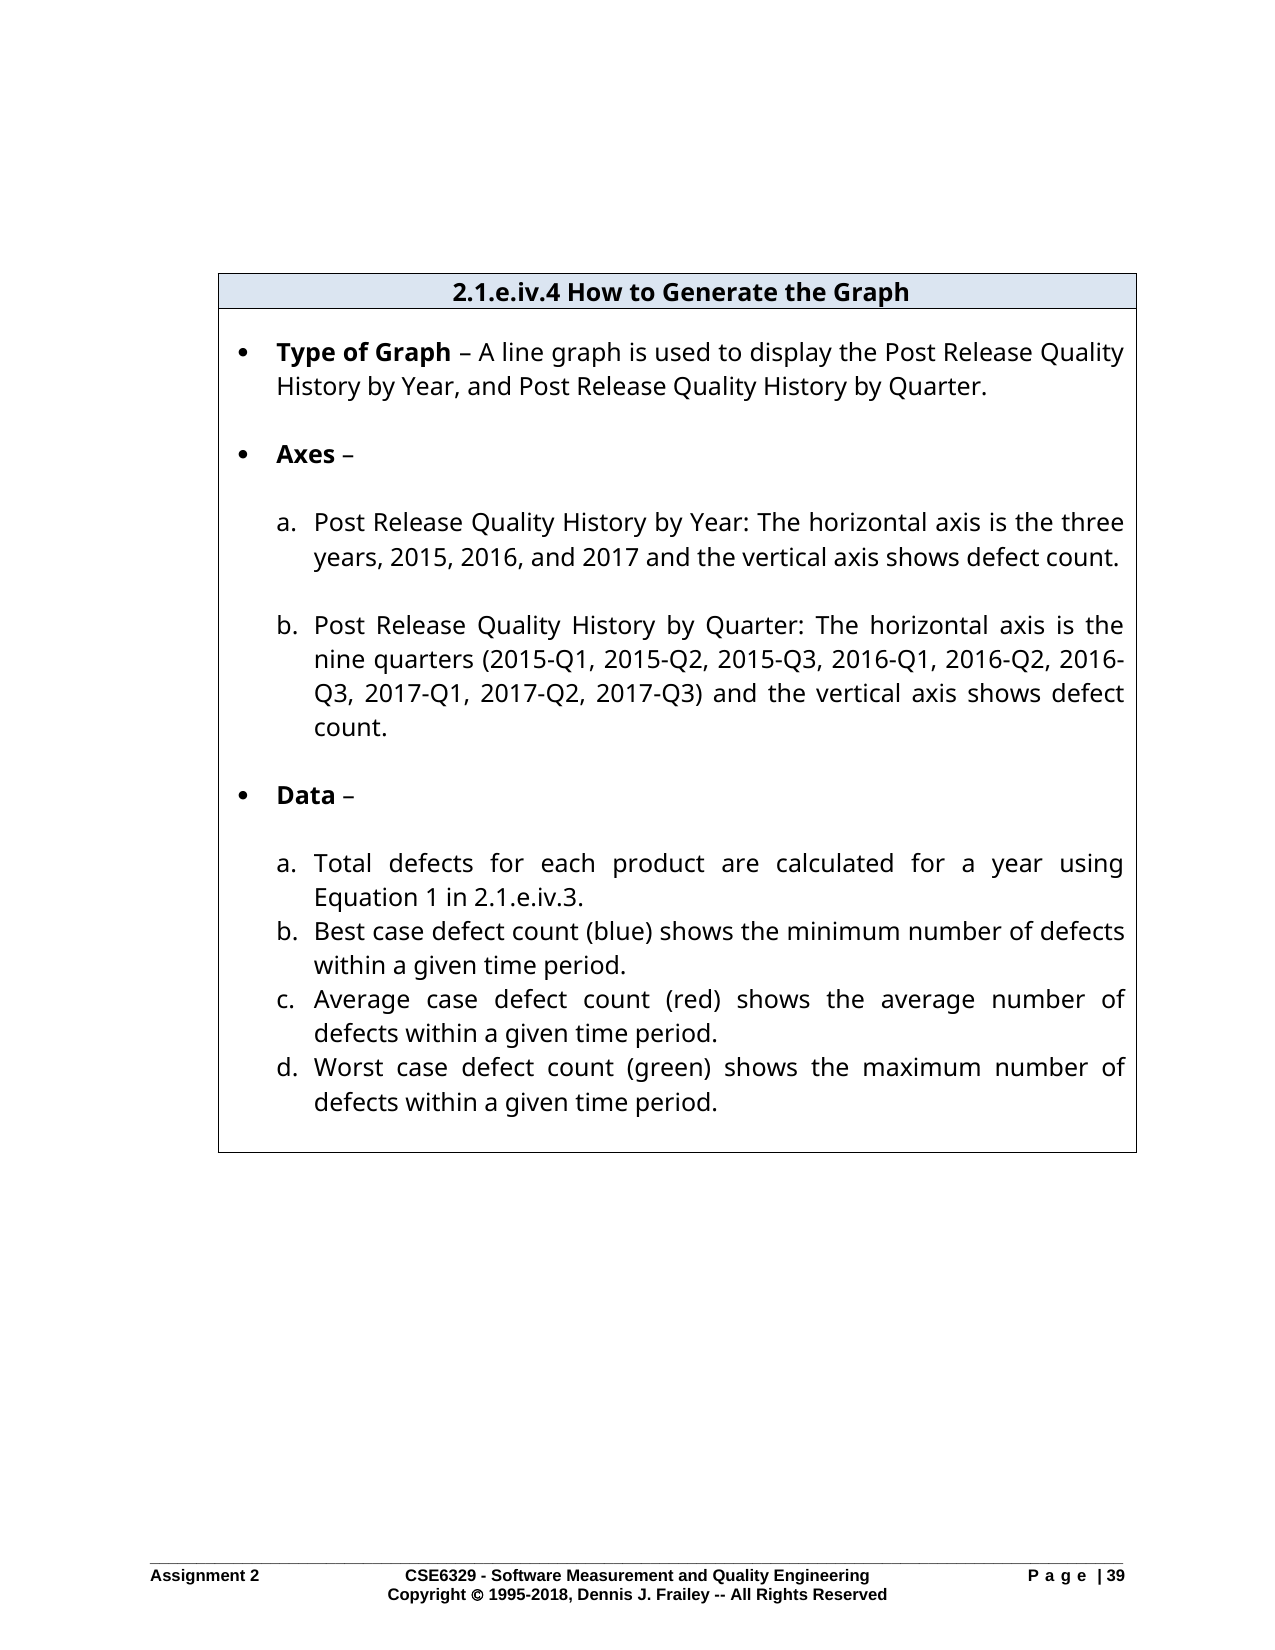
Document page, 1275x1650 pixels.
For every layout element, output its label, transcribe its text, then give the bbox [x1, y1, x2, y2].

table_header 2.1.e.iv.4 How to Generate the Graph [219, 274, 1136, 308]
table_cell Type of Graph – A line graph is used to display the Post Release Quality History by Year, and Post Release Quality History by Quarter. Axes – Post Release Quality History by Year: The horizontal axis is the three years, 2015, 2016, and 2017 and the vertical axis shows defect count. Post Release Quality History by Quarter: The horizontal axis is the nine quarters (2015-Q1, 2015-Q2, 2015-Q3, 2016-Q1, 2016-Q2, 2016-Q3, 2017-Q1, 2017-Q2, 2017-Q3) and the vertical axis shows defect count. Data – Total defects for each product are calculated for a year using Equation 1 in 2.1.e.iv.3. Best case defect count (blue) shows the minimum number of defects within a given time period. Average case defect count (red) shows the average number of defects within a given time period. Worst case defect count (green) shows the maximum number of defects within a given time period. [219, 309, 1136, 1152]
